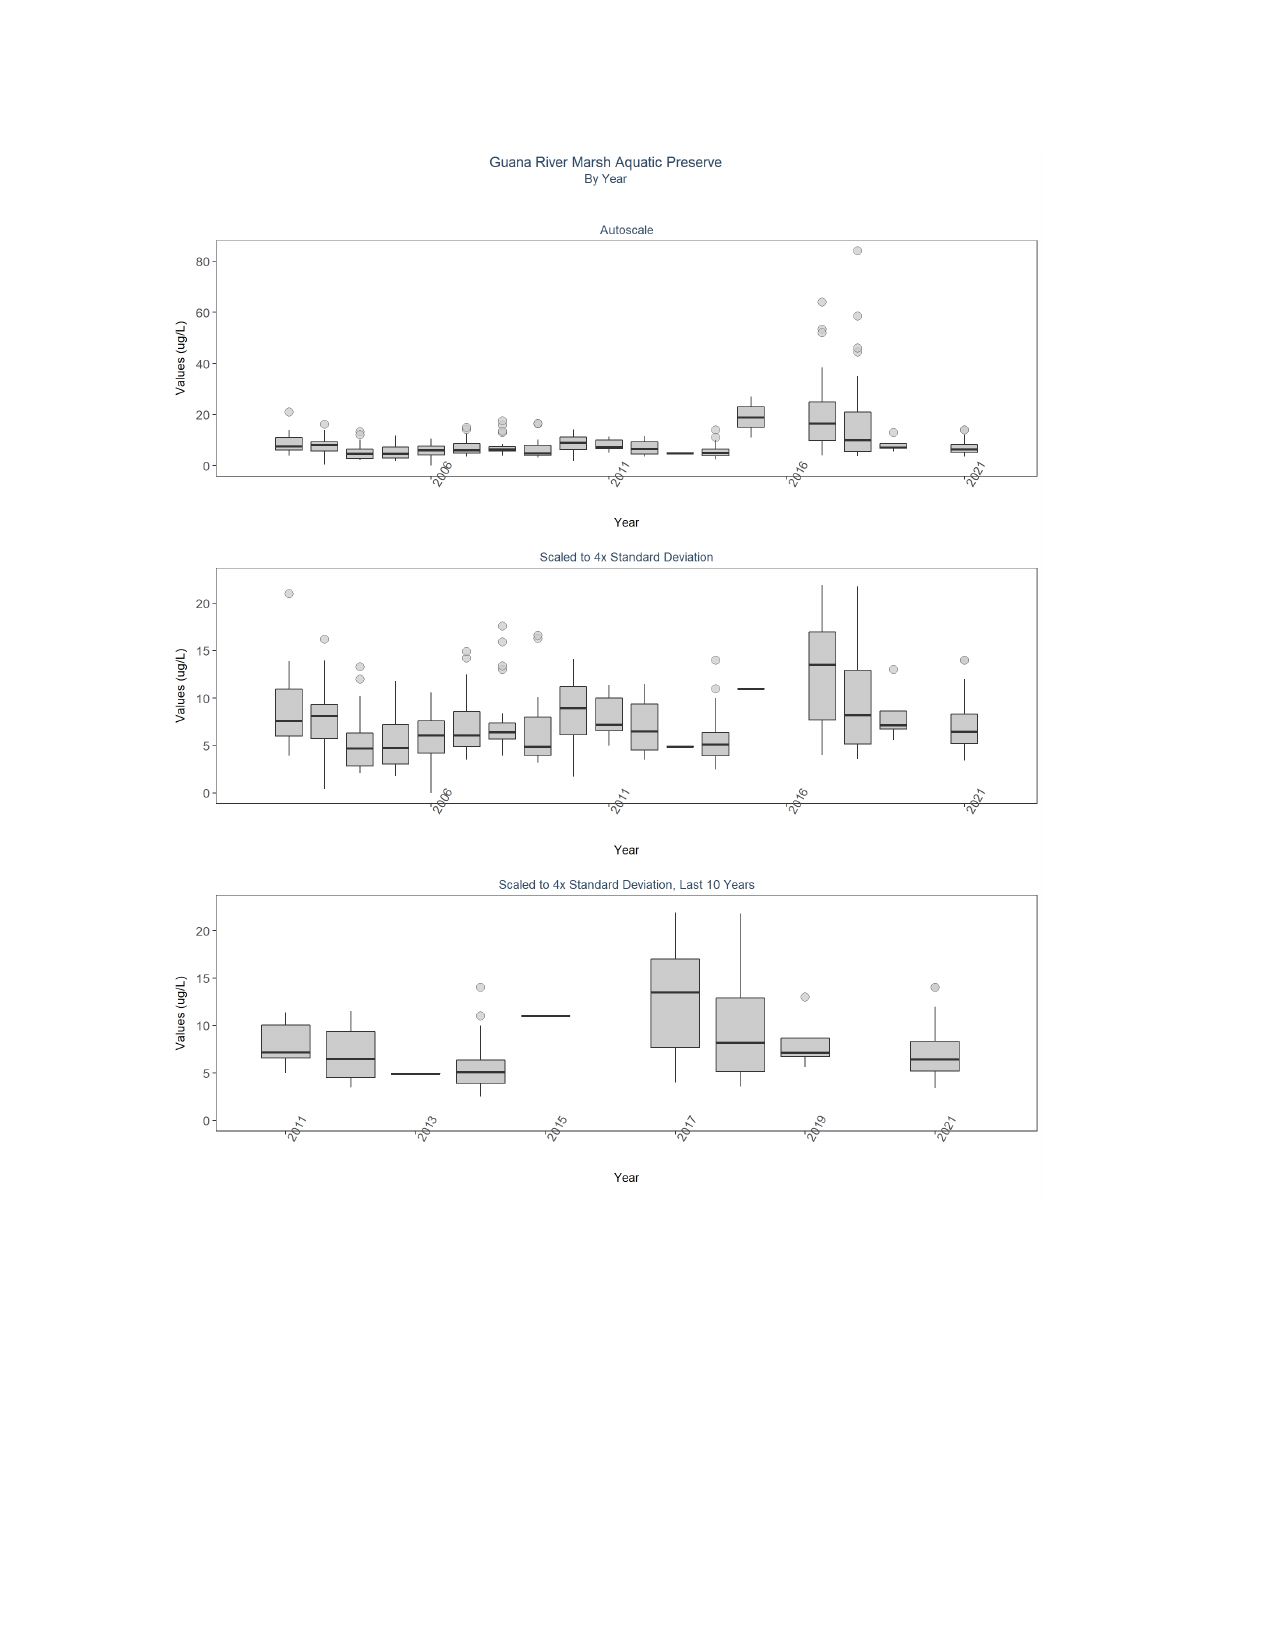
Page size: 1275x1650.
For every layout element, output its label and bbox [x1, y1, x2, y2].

picture [168, 150, 1044, 1200]
